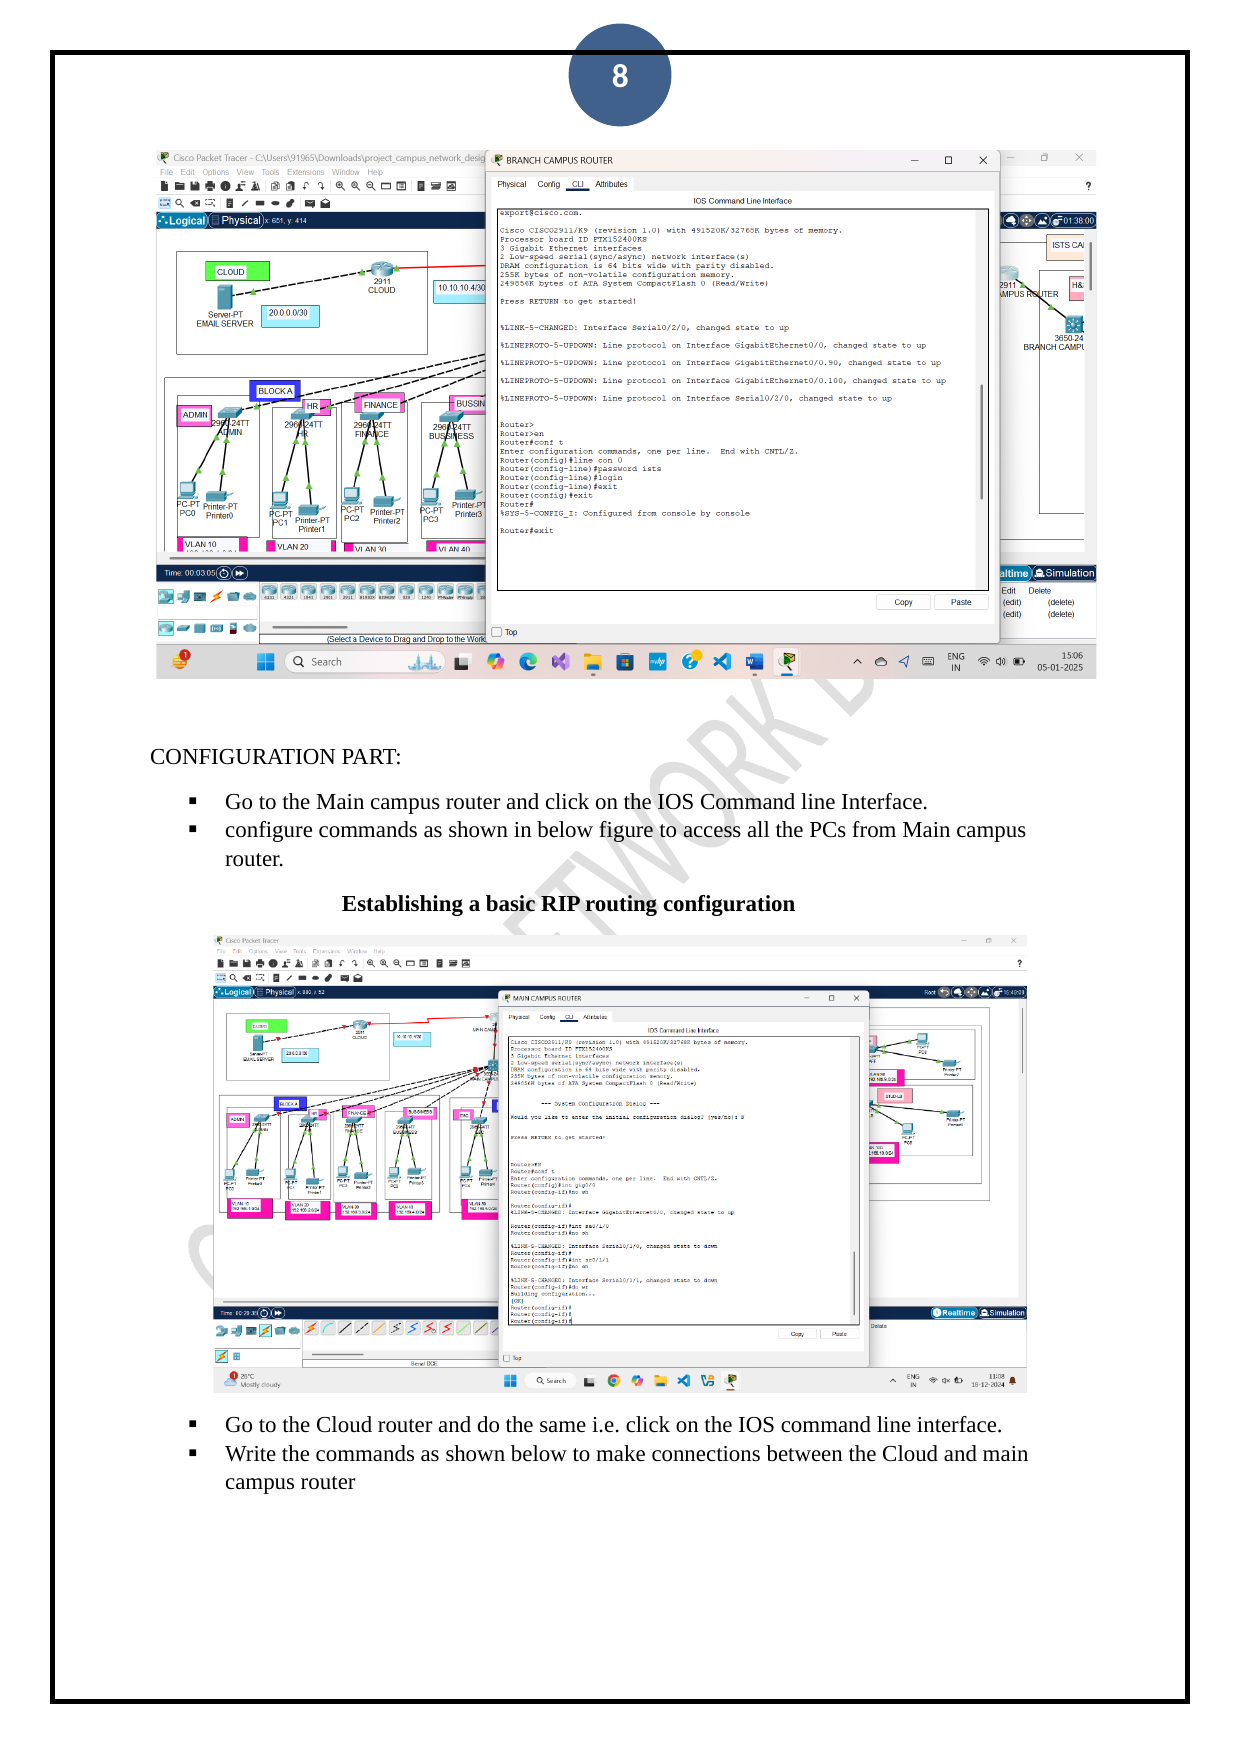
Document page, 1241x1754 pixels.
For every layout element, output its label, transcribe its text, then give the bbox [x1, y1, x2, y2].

picture [184, 217, 192, 226]
list Write the commands as shown below to make connections between the Cloud and main campus router [187, 1440, 1090, 1495]
text Establishing a basic RIP routing configuration [187, 890, 1090, 916]
list configure commands as shown in below figure to access all the PCs from Main campus router. [187, 816, 1090, 871]
picture [213, 935, 1027, 1393]
text CONFIGURATION PART: [150, 743, 1090, 769]
picture [156, 150, 1097, 679]
list Go to the Main campus router and click on the IOS Command line Interface. [187, 788, 1090, 814]
list Go to the Cloud router and do the same i.e. click on the IOS command line interface. [187, 1412, 1090, 1438]
